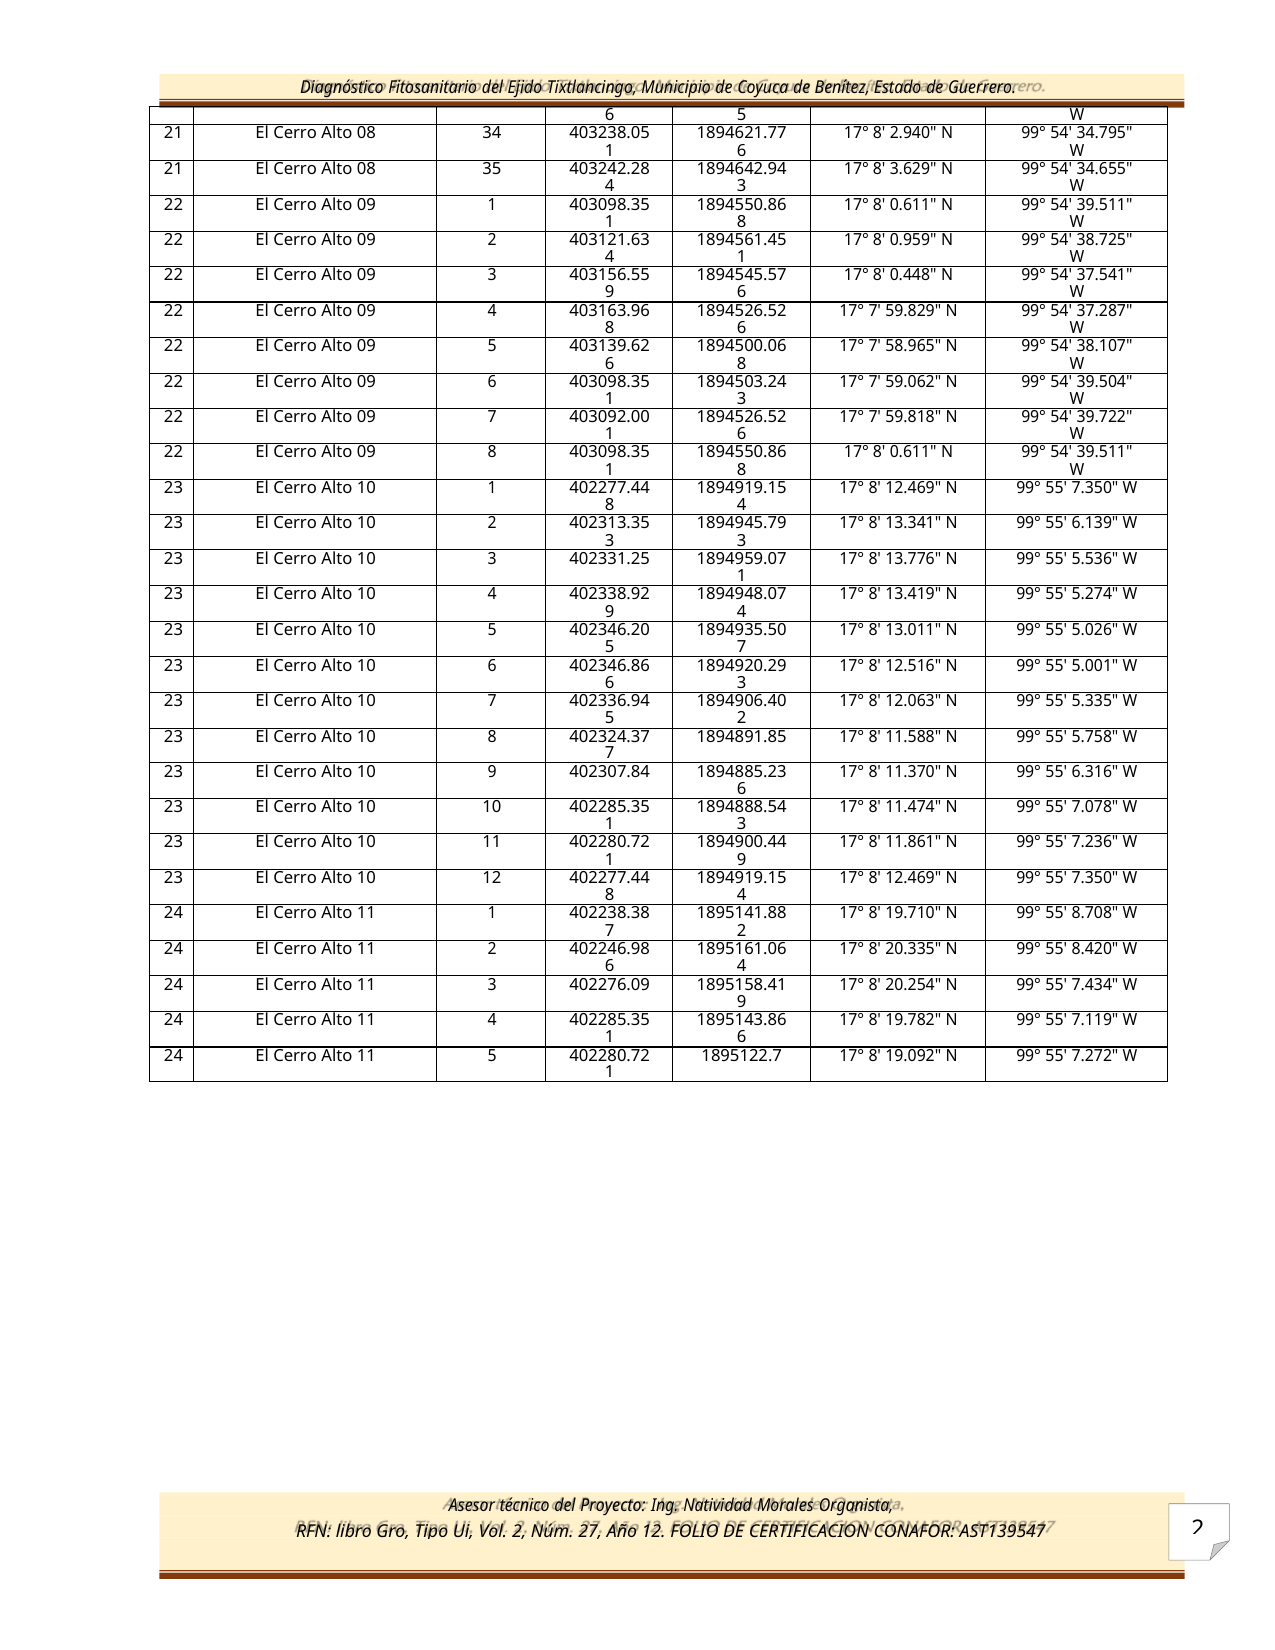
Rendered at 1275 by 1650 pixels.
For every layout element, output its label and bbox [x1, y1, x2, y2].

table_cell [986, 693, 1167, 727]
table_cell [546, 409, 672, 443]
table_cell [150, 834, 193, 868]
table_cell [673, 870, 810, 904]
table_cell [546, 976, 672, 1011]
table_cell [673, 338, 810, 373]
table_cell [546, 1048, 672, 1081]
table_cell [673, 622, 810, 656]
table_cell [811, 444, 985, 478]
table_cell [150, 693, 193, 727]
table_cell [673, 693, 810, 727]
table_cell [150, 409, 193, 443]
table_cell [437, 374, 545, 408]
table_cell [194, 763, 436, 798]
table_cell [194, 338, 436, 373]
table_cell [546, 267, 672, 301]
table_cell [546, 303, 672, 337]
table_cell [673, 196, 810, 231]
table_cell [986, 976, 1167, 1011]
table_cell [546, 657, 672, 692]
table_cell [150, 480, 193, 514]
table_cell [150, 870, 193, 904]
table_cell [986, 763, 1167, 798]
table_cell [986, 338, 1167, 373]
picture [490, 1529, 496, 1536]
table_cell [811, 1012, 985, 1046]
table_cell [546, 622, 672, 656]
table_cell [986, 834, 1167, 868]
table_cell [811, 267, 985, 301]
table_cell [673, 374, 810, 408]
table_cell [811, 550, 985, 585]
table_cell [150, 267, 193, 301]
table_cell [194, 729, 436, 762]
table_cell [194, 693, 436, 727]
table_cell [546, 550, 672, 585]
picture [681, 1526, 689, 1536]
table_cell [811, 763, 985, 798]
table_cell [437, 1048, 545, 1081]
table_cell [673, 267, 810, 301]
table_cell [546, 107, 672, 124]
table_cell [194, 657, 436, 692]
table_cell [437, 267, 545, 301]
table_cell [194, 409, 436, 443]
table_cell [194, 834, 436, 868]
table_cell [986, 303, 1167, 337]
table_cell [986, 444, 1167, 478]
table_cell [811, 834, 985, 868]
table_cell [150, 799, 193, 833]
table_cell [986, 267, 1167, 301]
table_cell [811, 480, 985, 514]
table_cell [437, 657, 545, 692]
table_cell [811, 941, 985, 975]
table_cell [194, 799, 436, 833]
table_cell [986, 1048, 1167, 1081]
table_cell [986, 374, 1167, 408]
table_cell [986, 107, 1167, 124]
picture [363, 1529, 369, 1536]
picture [618, 1529, 624, 1537]
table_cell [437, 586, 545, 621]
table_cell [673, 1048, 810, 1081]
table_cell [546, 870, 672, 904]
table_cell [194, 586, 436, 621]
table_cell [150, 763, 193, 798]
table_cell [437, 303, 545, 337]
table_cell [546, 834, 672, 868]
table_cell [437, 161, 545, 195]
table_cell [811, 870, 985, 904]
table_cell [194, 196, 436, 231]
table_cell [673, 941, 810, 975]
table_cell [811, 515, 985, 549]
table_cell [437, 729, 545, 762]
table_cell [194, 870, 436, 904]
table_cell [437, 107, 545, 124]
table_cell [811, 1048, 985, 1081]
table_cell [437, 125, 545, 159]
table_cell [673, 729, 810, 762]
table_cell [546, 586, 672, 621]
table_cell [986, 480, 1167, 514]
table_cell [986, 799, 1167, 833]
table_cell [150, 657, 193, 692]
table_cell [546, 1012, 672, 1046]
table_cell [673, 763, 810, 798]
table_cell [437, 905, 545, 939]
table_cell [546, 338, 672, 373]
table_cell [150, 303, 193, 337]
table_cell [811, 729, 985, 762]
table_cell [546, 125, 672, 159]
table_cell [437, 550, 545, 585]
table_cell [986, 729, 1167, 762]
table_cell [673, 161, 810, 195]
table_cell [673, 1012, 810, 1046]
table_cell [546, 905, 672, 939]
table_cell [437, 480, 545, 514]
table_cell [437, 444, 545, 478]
picture [429, 1529, 435, 1537]
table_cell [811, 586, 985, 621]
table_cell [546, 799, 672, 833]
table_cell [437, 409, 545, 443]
picture [287, 67, 1067, 98]
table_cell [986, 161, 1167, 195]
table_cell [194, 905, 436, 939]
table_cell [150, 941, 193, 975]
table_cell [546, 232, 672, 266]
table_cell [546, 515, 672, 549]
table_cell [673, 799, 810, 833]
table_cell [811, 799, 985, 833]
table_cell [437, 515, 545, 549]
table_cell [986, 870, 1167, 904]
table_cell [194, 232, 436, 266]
picture [397, 1529, 403, 1536]
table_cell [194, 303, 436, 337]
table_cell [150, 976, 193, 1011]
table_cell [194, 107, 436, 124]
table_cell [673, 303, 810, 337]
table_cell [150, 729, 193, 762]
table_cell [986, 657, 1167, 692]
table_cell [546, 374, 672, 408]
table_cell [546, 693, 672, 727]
picture [726, 1526, 733, 1536]
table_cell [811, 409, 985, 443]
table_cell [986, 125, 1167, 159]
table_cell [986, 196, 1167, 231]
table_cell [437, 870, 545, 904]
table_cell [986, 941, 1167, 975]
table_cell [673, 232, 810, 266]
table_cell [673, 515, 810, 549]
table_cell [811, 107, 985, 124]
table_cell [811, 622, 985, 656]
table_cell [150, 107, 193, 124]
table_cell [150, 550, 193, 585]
picture [898, 1527, 904, 1537]
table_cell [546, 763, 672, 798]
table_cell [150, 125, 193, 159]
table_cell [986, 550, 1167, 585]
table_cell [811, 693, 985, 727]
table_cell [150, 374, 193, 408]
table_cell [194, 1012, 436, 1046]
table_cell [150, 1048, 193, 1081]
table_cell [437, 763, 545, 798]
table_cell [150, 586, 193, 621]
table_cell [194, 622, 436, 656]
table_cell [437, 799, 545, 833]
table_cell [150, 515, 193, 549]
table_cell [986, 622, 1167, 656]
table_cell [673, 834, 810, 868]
picture [316, 1527, 322, 1537]
picture [708, 1526, 716, 1536]
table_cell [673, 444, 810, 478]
picture [858, 1527, 864, 1537]
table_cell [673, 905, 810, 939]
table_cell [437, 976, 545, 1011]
picture [555, 1529, 560, 1537]
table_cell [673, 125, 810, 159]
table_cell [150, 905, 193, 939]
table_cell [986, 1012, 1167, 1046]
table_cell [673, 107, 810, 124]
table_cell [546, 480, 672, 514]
picture [280, 1485, 1064, 1537]
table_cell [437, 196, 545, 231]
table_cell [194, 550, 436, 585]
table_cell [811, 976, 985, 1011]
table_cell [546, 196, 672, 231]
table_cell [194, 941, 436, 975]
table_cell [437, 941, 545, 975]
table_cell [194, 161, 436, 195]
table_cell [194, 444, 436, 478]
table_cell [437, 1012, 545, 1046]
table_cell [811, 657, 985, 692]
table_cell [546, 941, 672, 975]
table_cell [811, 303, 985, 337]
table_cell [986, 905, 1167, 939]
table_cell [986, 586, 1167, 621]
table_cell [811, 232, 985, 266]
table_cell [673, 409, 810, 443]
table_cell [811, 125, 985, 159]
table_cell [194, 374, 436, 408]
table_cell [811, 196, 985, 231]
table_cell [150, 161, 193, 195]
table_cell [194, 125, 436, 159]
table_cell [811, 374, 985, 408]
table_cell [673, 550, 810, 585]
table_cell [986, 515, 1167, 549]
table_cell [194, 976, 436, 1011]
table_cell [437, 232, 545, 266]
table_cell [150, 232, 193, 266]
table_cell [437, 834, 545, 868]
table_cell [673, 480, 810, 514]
picture [846, 1526, 854, 1536]
picture [886, 1526, 894, 1536]
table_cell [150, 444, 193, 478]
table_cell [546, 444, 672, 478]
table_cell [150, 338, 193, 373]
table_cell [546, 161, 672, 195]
picture [629, 1529, 635, 1536]
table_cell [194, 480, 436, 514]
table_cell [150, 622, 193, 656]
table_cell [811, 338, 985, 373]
picture [346, 1529, 352, 1537]
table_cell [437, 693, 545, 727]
picture [440, 1529, 446, 1536]
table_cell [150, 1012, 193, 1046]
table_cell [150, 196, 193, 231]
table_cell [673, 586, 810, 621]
picture [930, 1526, 938, 1536]
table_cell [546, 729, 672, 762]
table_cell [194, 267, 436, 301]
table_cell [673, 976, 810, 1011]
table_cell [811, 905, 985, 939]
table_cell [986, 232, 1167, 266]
picture [532, 1527, 538, 1537]
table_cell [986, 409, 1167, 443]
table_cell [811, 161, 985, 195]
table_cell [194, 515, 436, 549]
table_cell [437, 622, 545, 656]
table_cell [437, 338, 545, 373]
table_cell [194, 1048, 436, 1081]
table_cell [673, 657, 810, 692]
